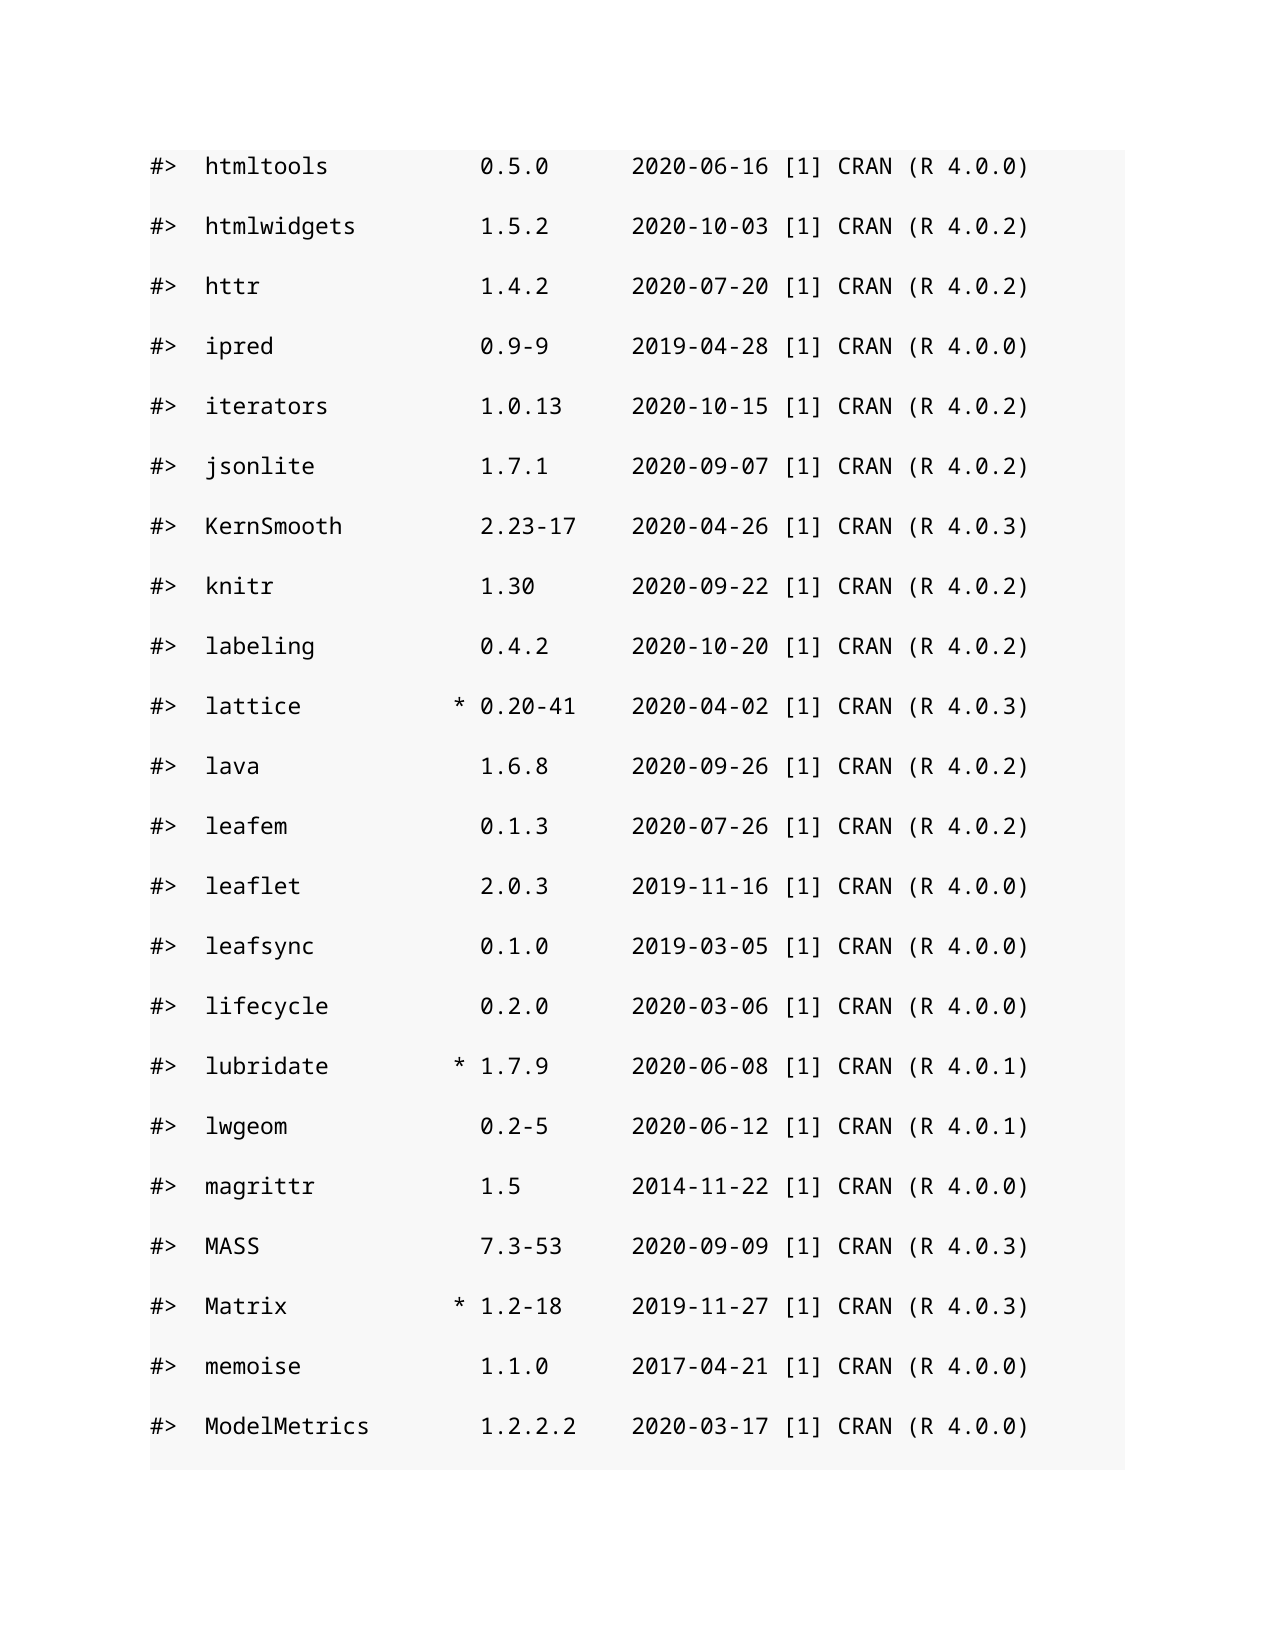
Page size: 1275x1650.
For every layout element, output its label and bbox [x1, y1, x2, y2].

text [150, 150, 1125, 1470]
